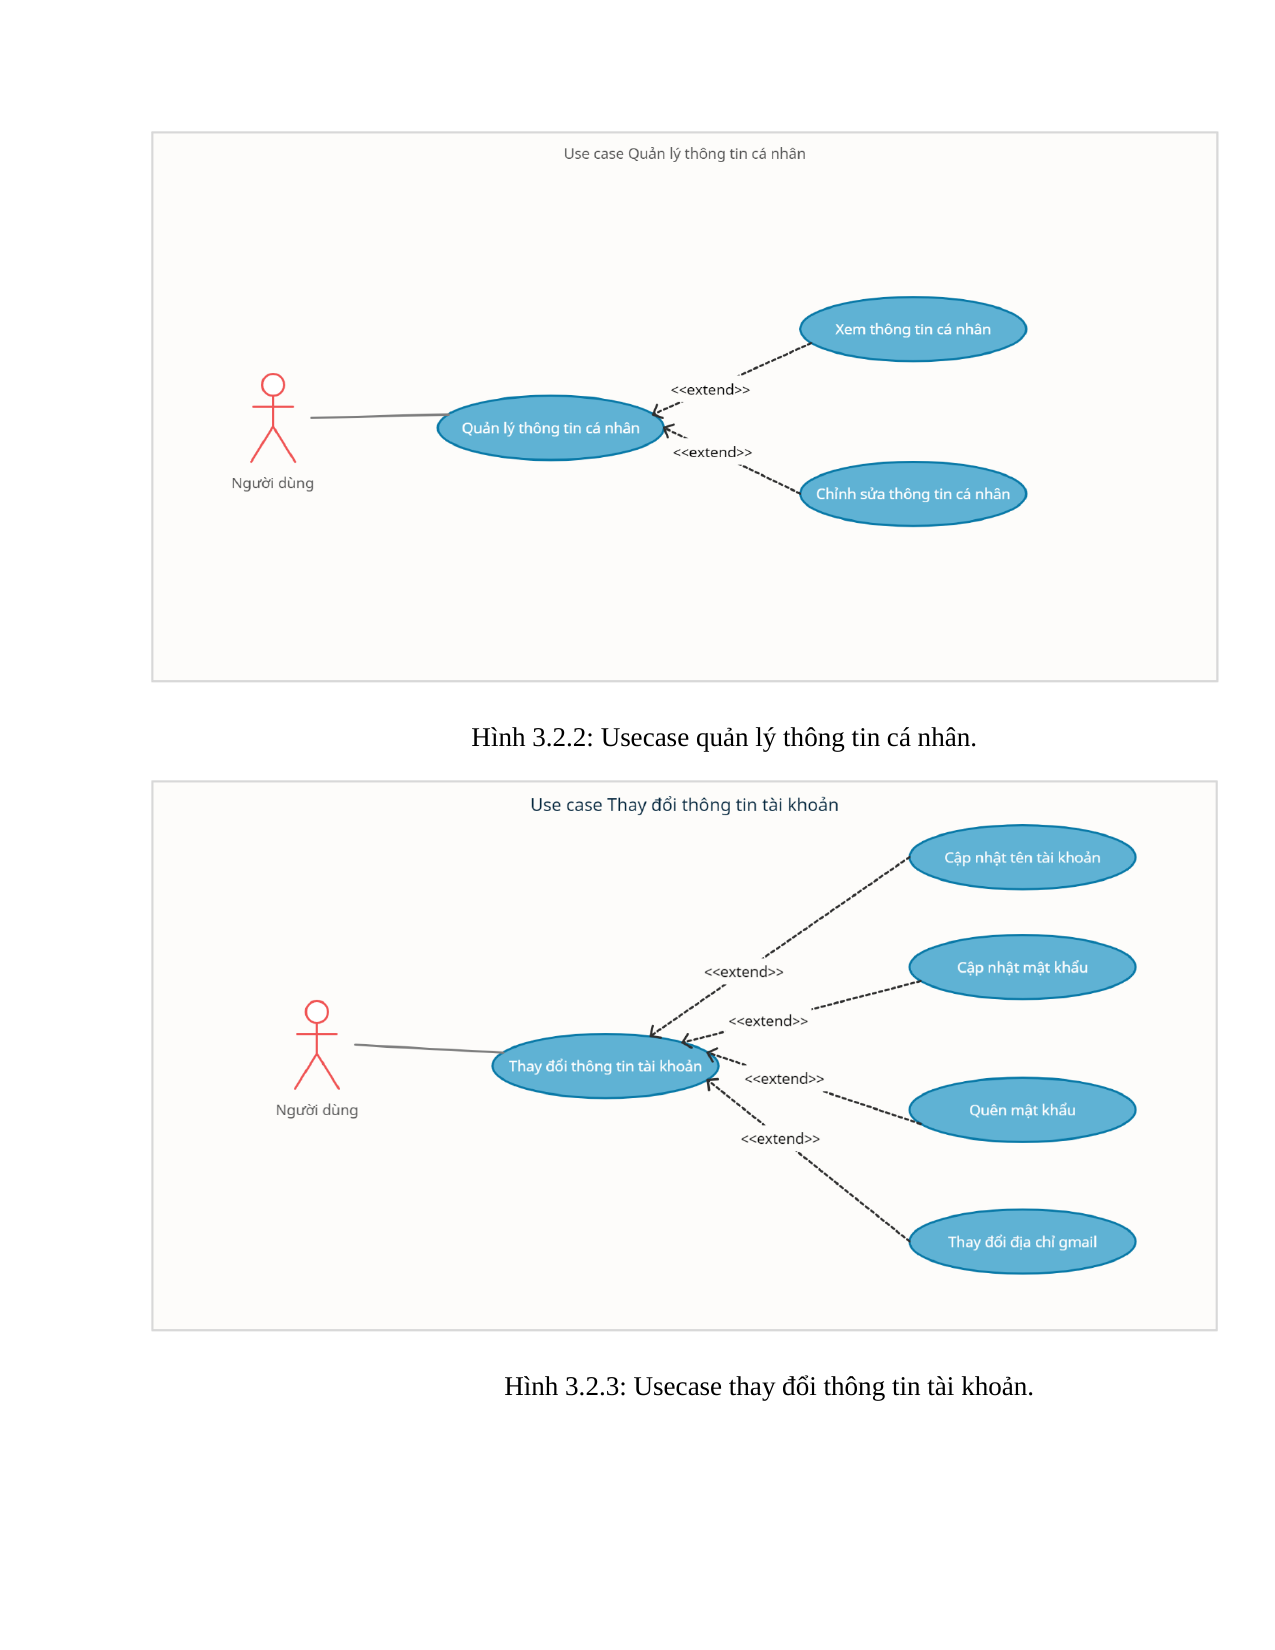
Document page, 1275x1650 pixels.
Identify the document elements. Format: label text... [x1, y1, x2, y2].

picture [130, 759, 1239, 1352]
subtitle Hình 3.2.2: Usecase quản lý thông tin cá nhân. [209, 721, 1239, 752]
subtitle Hình 3.2.3: Usecase thay đổi thông tin tài khoản. [209, 1370, 1239, 1401]
picture [130, 110, 1239, 703]
